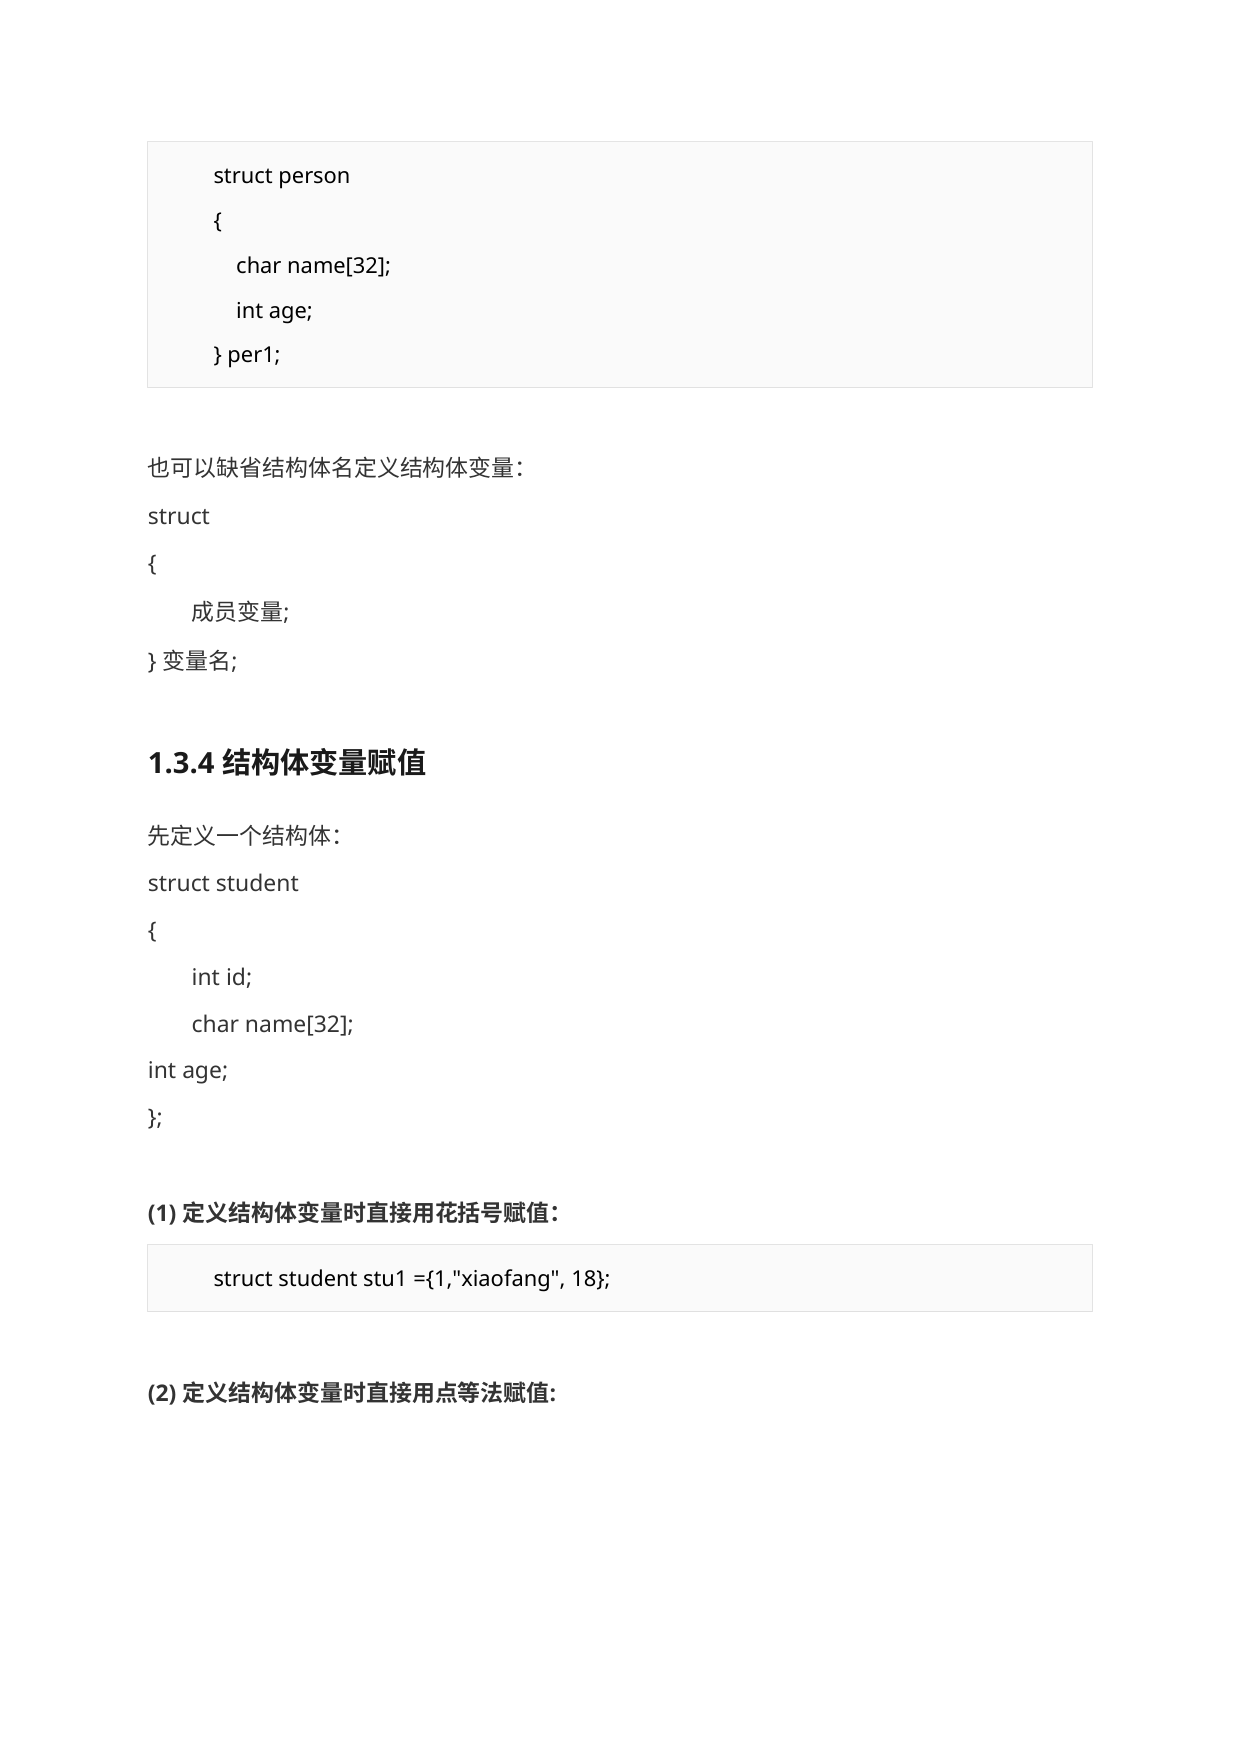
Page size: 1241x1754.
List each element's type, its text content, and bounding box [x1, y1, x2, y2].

text struct student [148, 867, 1093, 898]
text { [148, 546, 1093, 578]
subtitle 1.3.4 结构体变量赋值 [148, 739, 1093, 782]
text 也可以缺省结构体名定义结构体变量： [148, 450, 1093, 483]
text 先定义一个结构体： [148, 818, 1093, 851]
text struct [148, 499, 1093, 531]
text }; [148, 1101, 1093, 1133]
text char name[32]; [148, 1008, 1093, 1039]
list 定义结构体变量时直接用花括号赋值： [148, 1195, 1093, 1228]
list 定义结构体变量时直接用点等法赋值: [148, 1374, 1093, 1408]
text 成员变量; [148, 593, 1093, 627]
text } 变量名; [148, 643, 1093, 676]
text int id; [148, 961, 1093, 992]
text { [148, 914, 1093, 945]
text int age; [148, 1054, 1093, 1086]
